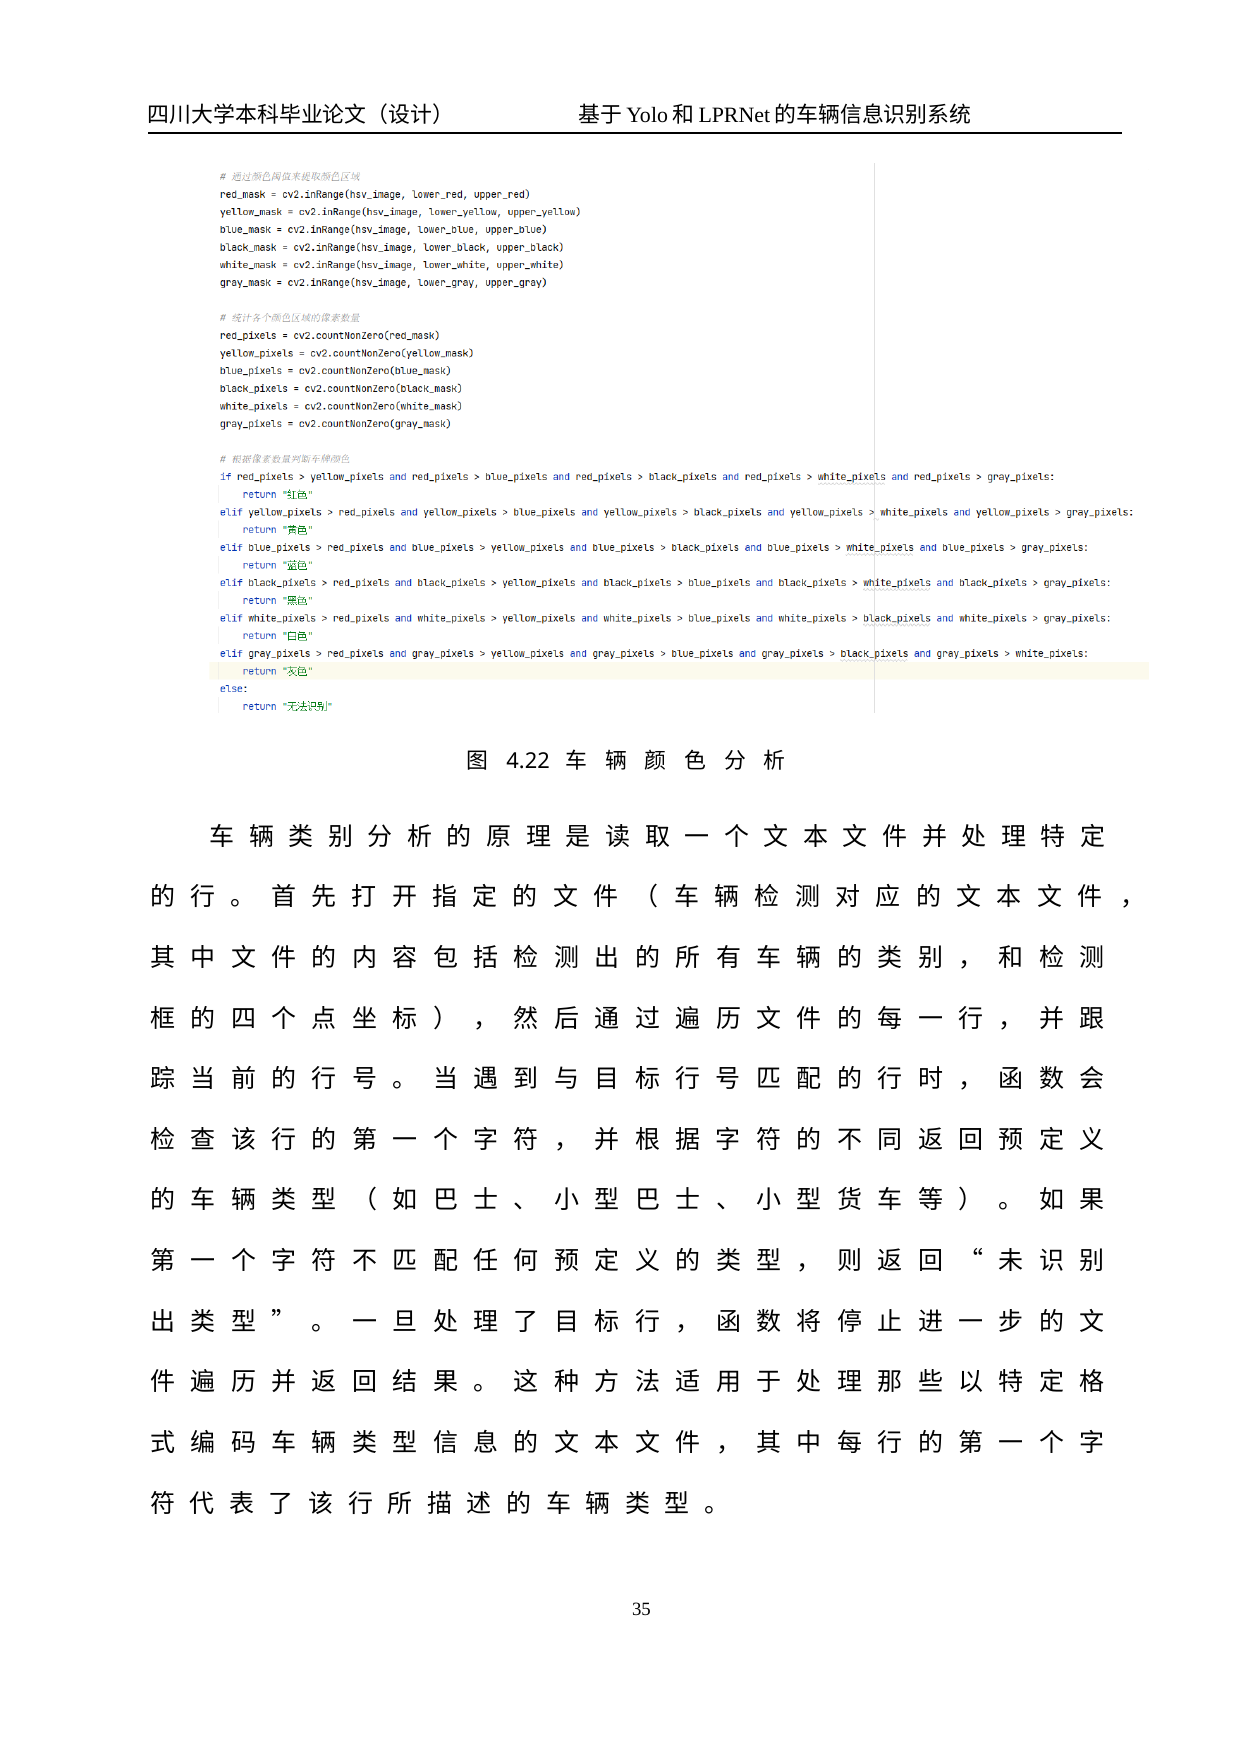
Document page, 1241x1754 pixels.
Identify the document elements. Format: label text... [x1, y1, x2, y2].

text 图4.22 车辆颜色分析 [150, 728, 1120, 789]
picture [209, 163, 1149, 713]
text 车辆类别分析的原理是读取一个文本文件并处理特定的行。首先打开指定的文件（车辆检测对应的文本文件，其中文件的内容包括检测出的所有车辆的类别，和检测框的四个点坐标），然后通过遍历文件的每一行，并跟踪当前的行号。当遇到与目标行号匹配的行时，函数会检查该行的第一个字符，并根据字符的不同返回预定义的车辆类型（如巴士、小型巴士、小型货车等）。如果第一个字符不匹配任何预定义的类型，则返回“未识别出类型”。一旦处理了目标行，函数将停止进一步的文件遍历并返回结果。这种方法适用于处理那些以特定格式编码车辆类型信息的文本文件，其中每行的第一个字符代表了该行所描述的车辆类型。 [150, 804, 1120, 1532]
